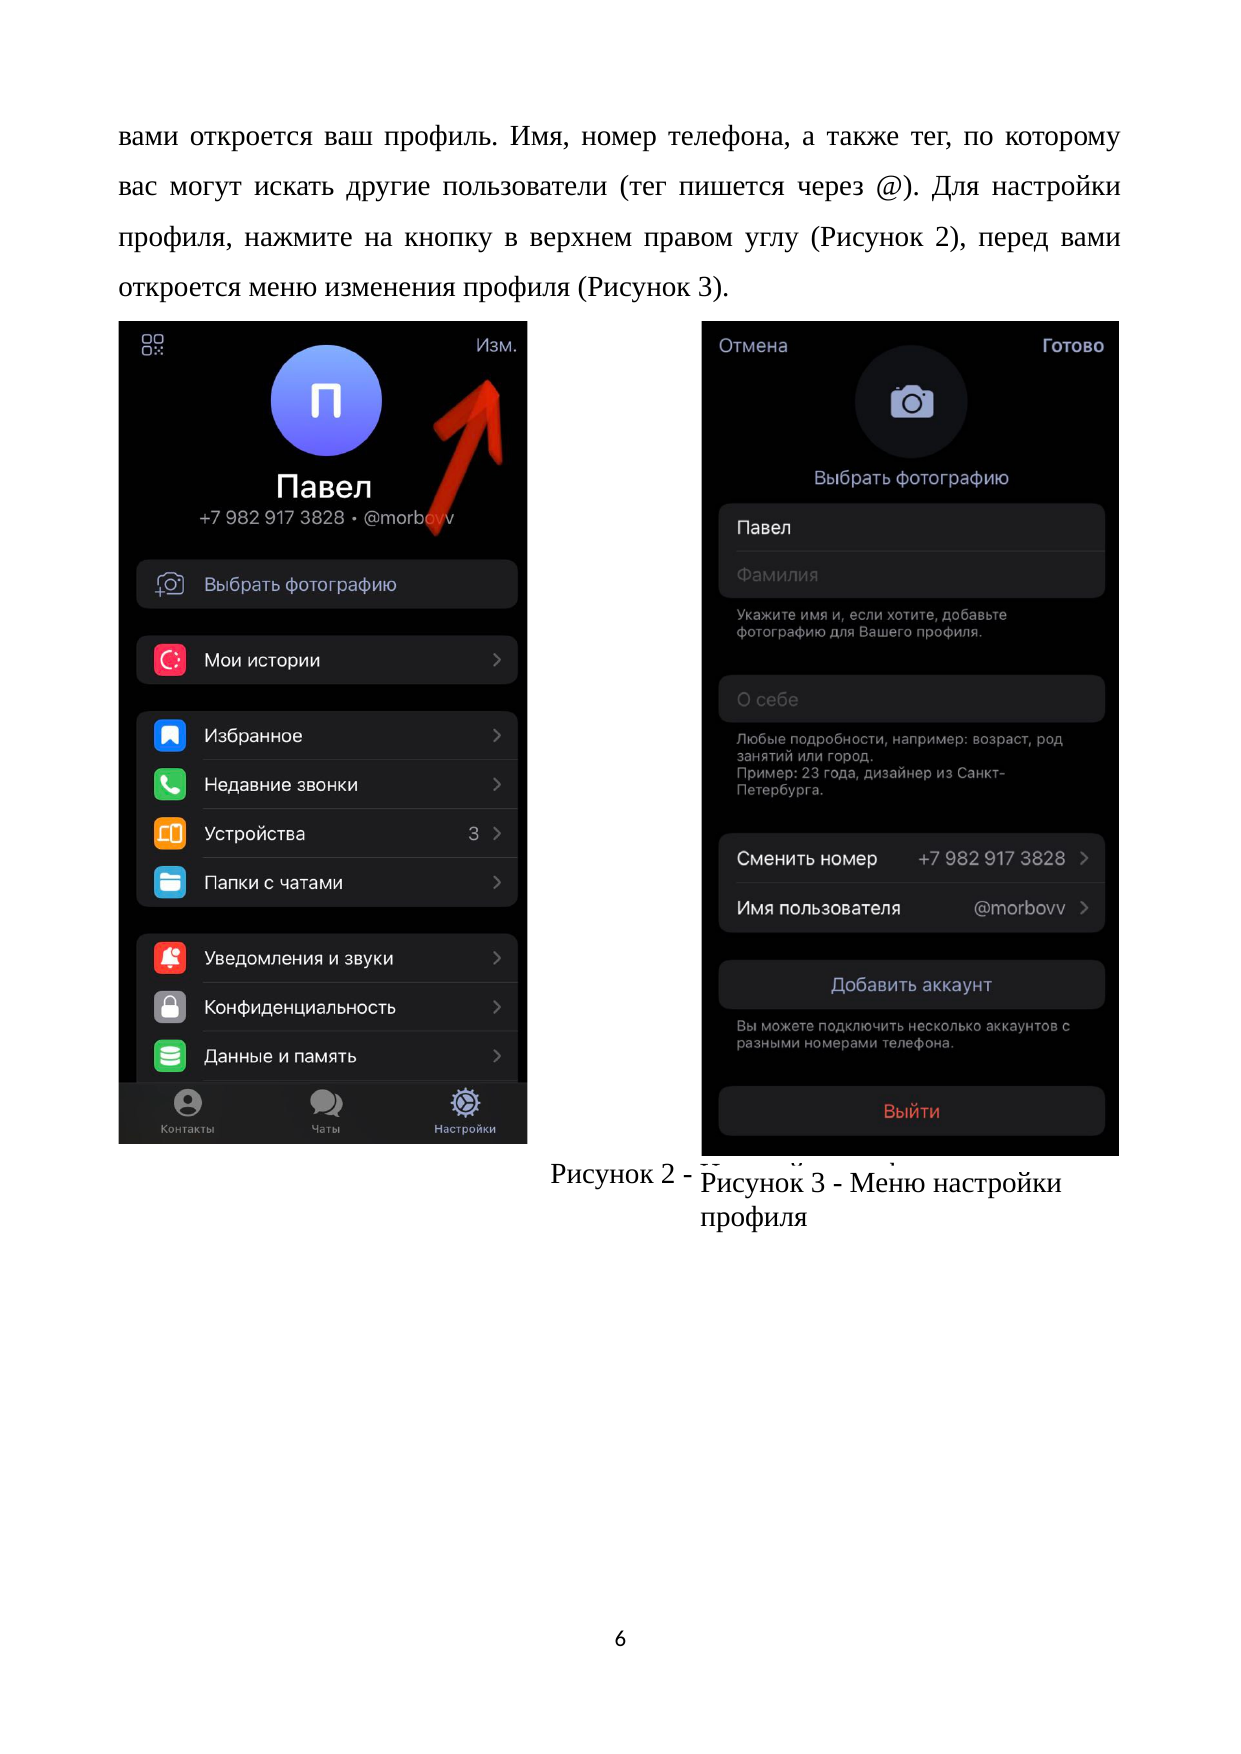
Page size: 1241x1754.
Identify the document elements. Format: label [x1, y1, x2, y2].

picture [700, 321, 1119, 1152]
list [118, 118, 1122, 303]
picture [118, 321, 528, 1143]
